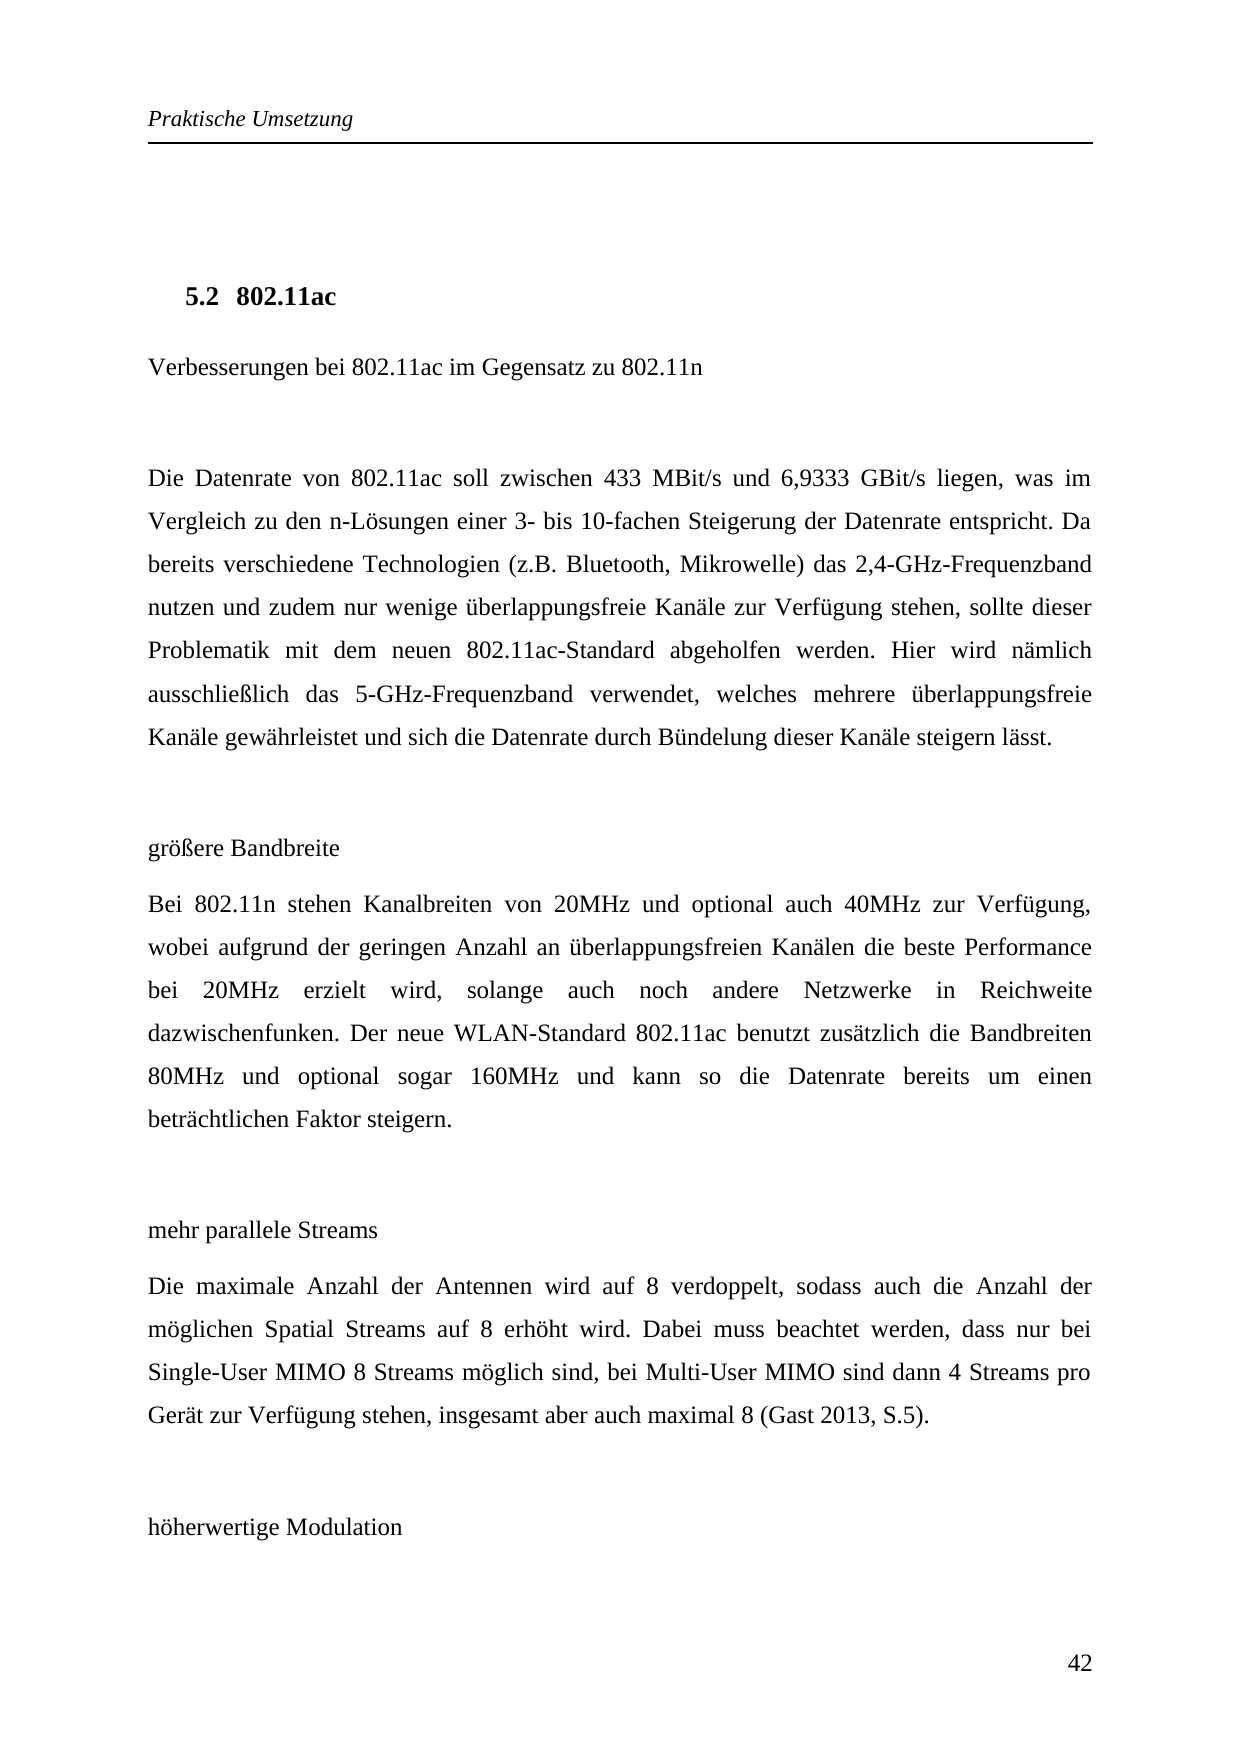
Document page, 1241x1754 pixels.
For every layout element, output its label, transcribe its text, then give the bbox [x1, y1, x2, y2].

text Bei 802.11n stehen Kanalbreiten von 20MHz und optional auch 40MHz zur Verfügung, wobei aufgrund der geringen Anzahl an überlappungsfreien Kanälen die beste Performance bei 20MHz erzielt wird, solange auch noch andere Netzwerke in Reichweite dazwischenfunken. Der neue WLAN-Standard 802.11ac benutzt zusätzlich die Bandbreiten 80MHz und optional sogar 160MHz und kann so die Datenrate bereits um einen beträchtlichen Faktor steigern. [148, 889, 1093, 1133]
text mehr parallele Streams [148, 1216, 1093, 1244]
text Die maximale Anzahl der Antennen wird auf 8 verdoppelt, sodass auch die Anzahl der möglichen Spatial Streams auf 8 erhöht wird. Dabei muss beachtet werden, dass nur bei Single-User MIMO 8 Streams möglich sind, bei Multi-User MIMO sind dann 4 Streams pro Gerät zur Verfügung stehen, insgesamt aber auch maximal 8 (Gast 2013, S.5). [148, 1271, 1093, 1429]
text höherwertige Modulation [148, 1512, 1093, 1541]
text größere Bandbreite [148, 833, 1093, 862]
text Die Datenrate von 802.11ac soll zwischen 433 MBit/s und 6,9333 GBit/s liegen, was im Vergleich zu den n-Lösungen einer 3- bis 10-fachen Steigerung der Datenrate entspricht. Da bereits verschiedene Technologien (z.B. Bluetooth, Mikrowelle) das 2,4-GHz-Frequenzband nutzen und zudem nur wenige überlappungsfreie Kanäle zur Verfügung stehen, sollte dieser Problematik mit dem neuen 802.11ac-Standard abgeholfen werden. Hier wird nämlich ausschließlich das 5-GHz-Frequenzband verwendet, welches mehrere überlappungsfreie Kanäle gewährleistet und sich die Datenrate durch Bündelung dieser Kanäle steigern lässt. [148, 463, 1093, 751]
subtitle 802.11ac [185, 280, 1093, 311]
text Verbesserungen bei 802.11ac im Gegensatz zu 802.11n [148, 352, 1093, 381]
